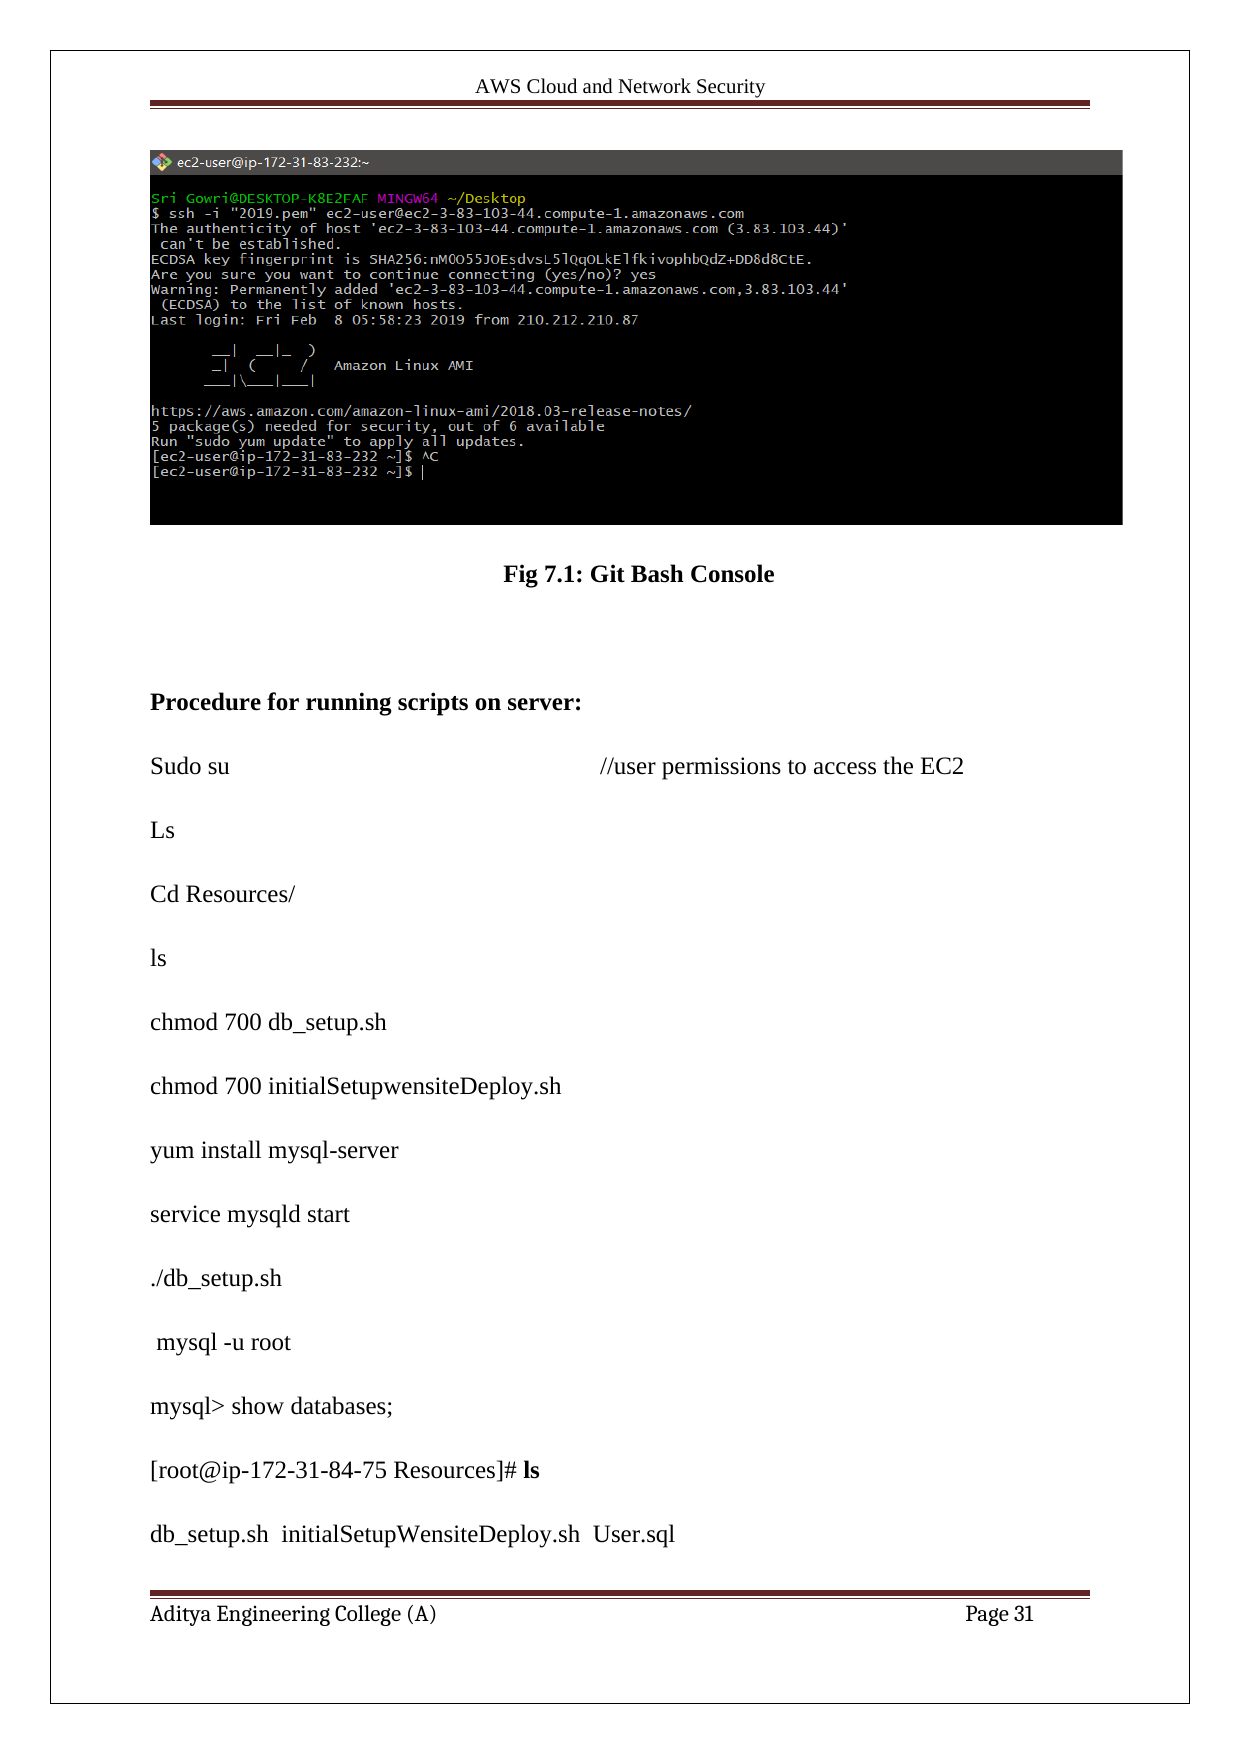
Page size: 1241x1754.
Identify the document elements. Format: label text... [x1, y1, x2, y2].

text yum install mysql-server [150, 1135, 1090, 1164]
text [root@ip-172-31-84-75 Resources]# ls [150, 1455, 1090, 1484]
text Sudo su //user permissions to access the EC2 [150, 751, 1090, 780]
text ./db_setup.sh [150, 1263, 1090, 1292]
picture [150, 150, 1123, 525]
text ls [150, 943, 1090, 972]
text db_setup.sh initialSetupWensiteDeploy.sh User.sql [150, 1519, 1090, 1548]
text mysql> show databases; [150, 1391, 1090, 1420]
text Cd Resources/ [150, 879, 1090, 908]
text service mysqld start [150, 1199, 1090, 1228]
text chmod 700 initialSetupwensiteDeploy.sh [150, 1071, 1090, 1100]
text mysql -u root [150, 1327, 1090, 1356]
text Procedure for running scripts on server: [150, 687, 1090, 716]
text Fig 7.1: Git Bash Console [187, 559, 1090, 588]
text chmod 700 db_setup.sh [150, 1007, 1090, 1036]
text Ls [150, 815, 1090, 844]
